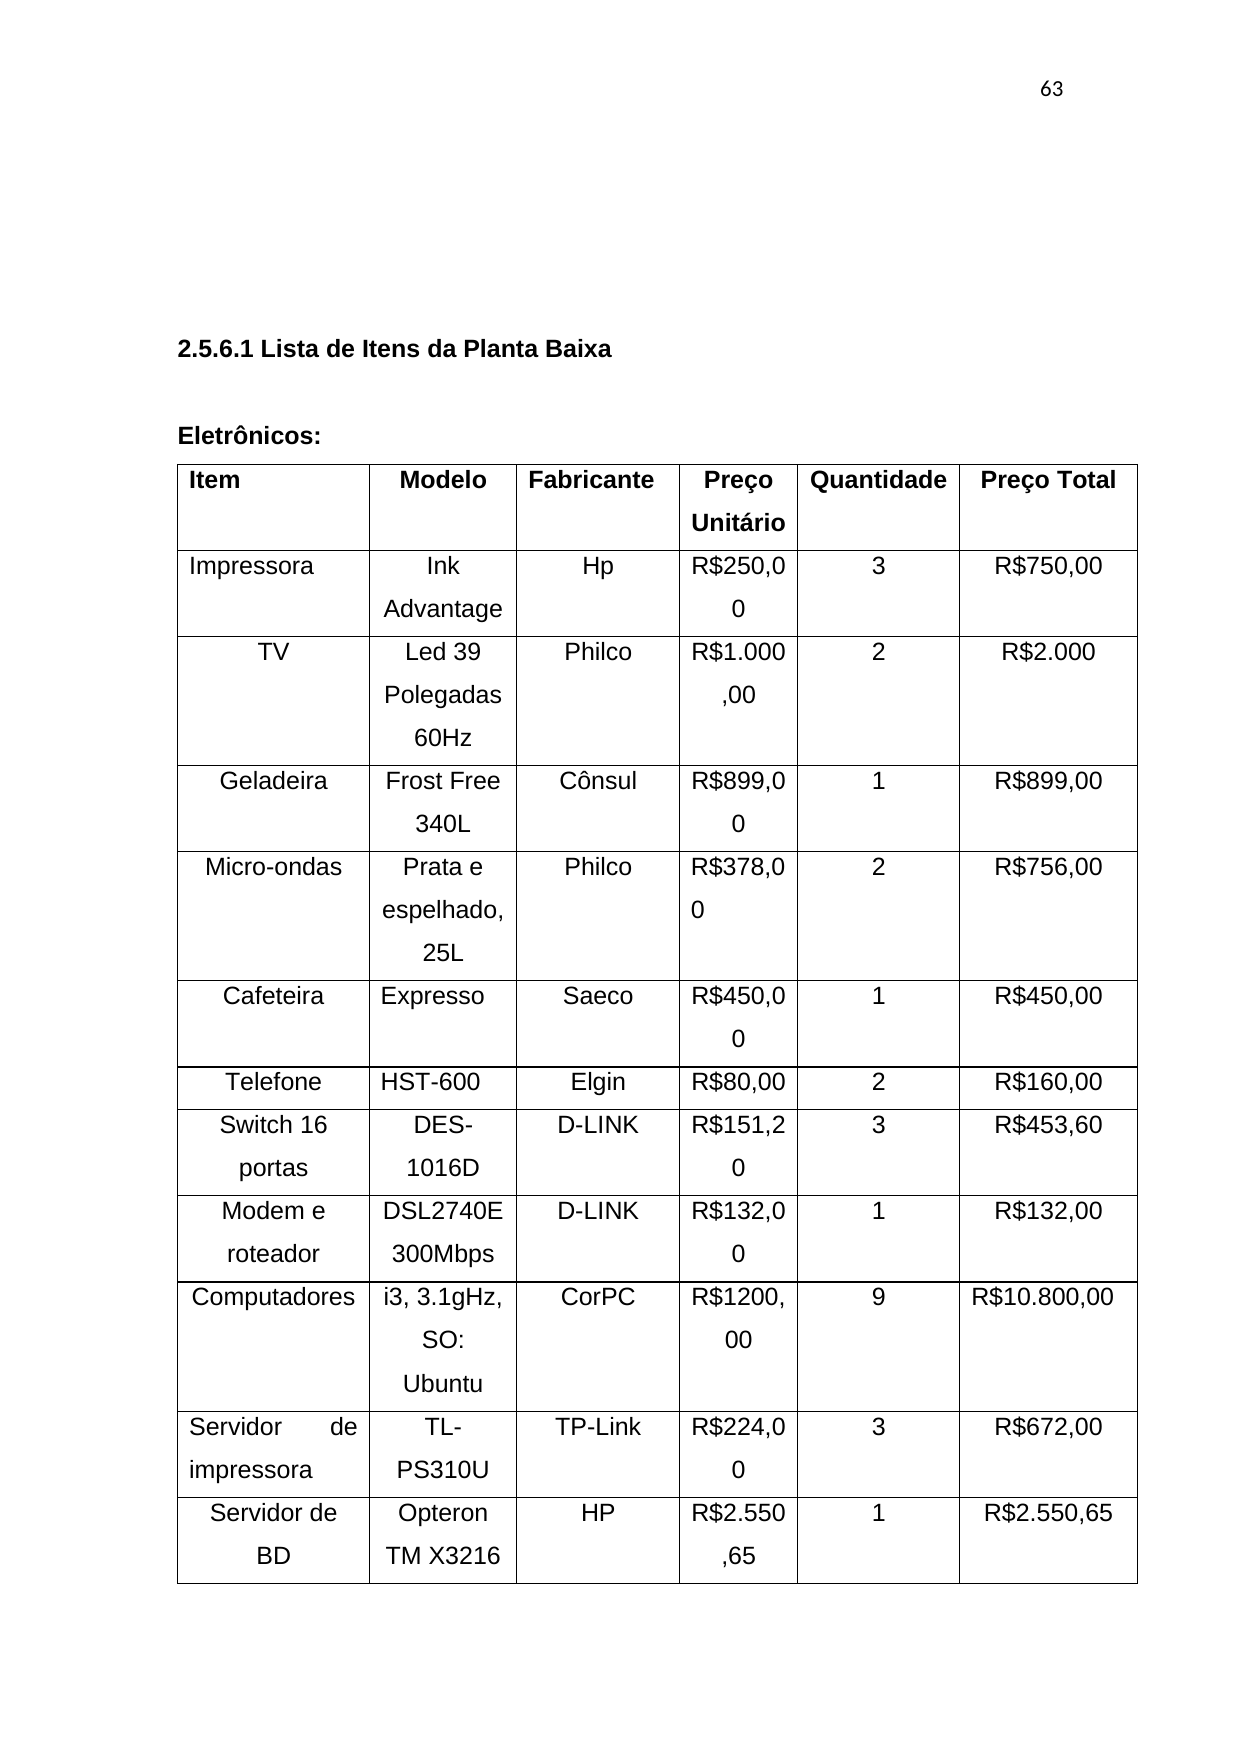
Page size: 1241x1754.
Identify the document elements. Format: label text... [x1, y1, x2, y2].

table_cell R$450,00 [680, 981, 797, 1066]
table_cell R$450,00 [960, 981, 1137, 1066]
table_header Preço Unitário [680, 465, 797, 550]
table_cell D-LINK [517, 1110, 679, 1195]
table_cell Frost Free 340L [370, 766, 516, 851]
table_header Quantidade [798, 465, 959, 550]
table_cell R$151,20 [680, 1110, 797, 1195]
table_cell R$1.000,00 [680, 637, 797, 765]
table_cell Philco [517, 637, 679, 765]
table_cell Philco [517, 852, 679, 980]
table_cell TV [178, 637, 369, 765]
table_cell R$132,00 [680, 1196, 797, 1281]
table_cell R$1200,00 [680, 1283, 797, 1411]
table_cell 2 [798, 852, 959, 980]
table_cell R$250,00 [680, 551, 797, 636]
table_cell R$453,60 [960, 1110, 1137, 1195]
table_cell 3 [798, 1412, 959, 1497]
table_cell R$80,00 [680, 1068, 797, 1109]
table_cell i3, 3.1gHz, SO: Ubuntu [370, 1283, 516, 1411]
table_cell 1 [798, 981, 959, 1066]
text Eletrônicos: [177, 421, 1063, 449]
table_cell R$160,00 [960, 1068, 1137, 1109]
table_cell Elgin [517, 1068, 679, 1109]
table_cell 9 [798, 1283, 959, 1411]
text 2.5.6.1 Lista de Itens da Planta Baixa [177, 334, 1063, 363]
table_cell R$750,00 [960, 551, 1137, 636]
table_header Fabricante [517, 465, 679, 550]
table_cell R$756,00 [960, 852, 1137, 980]
table_header Item [178, 465, 369, 550]
table_cell R$378,00 [680, 852, 797, 980]
table_cell R$672,00 [960, 1412, 1137, 1497]
table_cell Expresso [370, 981, 516, 1066]
table_cell Cônsul [517, 766, 679, 851]
table_cell Geladeira [178, 766, 369, 851]
table_cell CorPC [517, 1283, 679, 1411]
table_cell Hp [517, 551, 679, 636]
table_cell 1 [798, 1196, 959, 1281]
table_cell TP-Link [517, 1412, 679, 1497]
table_cell R$2.550,65 [680, 1498, 797, 1583]
table_cell HST-600 [370, 1068, 516, 1109]
table_cell 1 [798, 1498, 959, 1583]
table_cell R$132,00 [960, 1196, 1137, 1281]
table_cell Servidor de impressora [178, 1412, 369, 1497]
table_cell Opteron TM X3216 [370, 1498, 516, 1583]
table_cell Micro-ondas [178, 852, 369, 980]
table_cell R$2.550,65 [960, 1498, 1137, 1583]
table_cell 2 [798, 637, 959, 765]
table_cell R$2.000 [960, 637, 1137, 765]
table_header Preço Total [960, 465, 1137, 550]
table_cell Servidor de BD [178, 1498, 369, 1583]
table_cell Saeco [517, 981, 679, 1066]
table_cell Telefone [178, 1068, 369, 1109]
table_cell 2 [798, 1068, 959, 1109]
table_cell R$899,00 [680, 766, 797, 851]
table_cell D-LINK [517, 1196, 679, 1281]
table_cell HP [517, 1498, 679, 1583]
table_cell Prata e espelhado, 25L [370, 852, 516, 980]
table_cell Led 39 Polegadas 60Hz [370, 637, 516, 765]
table_cell 1 [798, 766, 959, 851]
table_cell TL-PS310U [370, 1412, 516, 1497]
table_cell 3 [798, 1110, 959, 1195]
table_cell Computadores [178, 1283, 369, 1411]
table_cell Ink Advantage [370, 551, 516, 636]
table_header Modelo [370, 465, 516, 550]
table_cell DES-1016D [370, 1110, 516, 1195]
table_cell Cafeteira [178, 981, 369, 1066]
table_cell Modem e roteador [178, 1196, 369, 1281]
table_cell R$899,00 [960, 766, 1137, 851]
table_cell Impressora [178, 551, 369, 636]
table_cell DSL2740E 300Mbps [370, 1196, 516, 1281]
table_cell R$224,00 [680, 1412, 797, 1497]
table_cell R$10.800,00 [960, 1283, 1137, 1411]
table_cell 3 [798, 551, 959, 636]
table_cell Switch 16 portas [178, 1110, 369, 1195]
